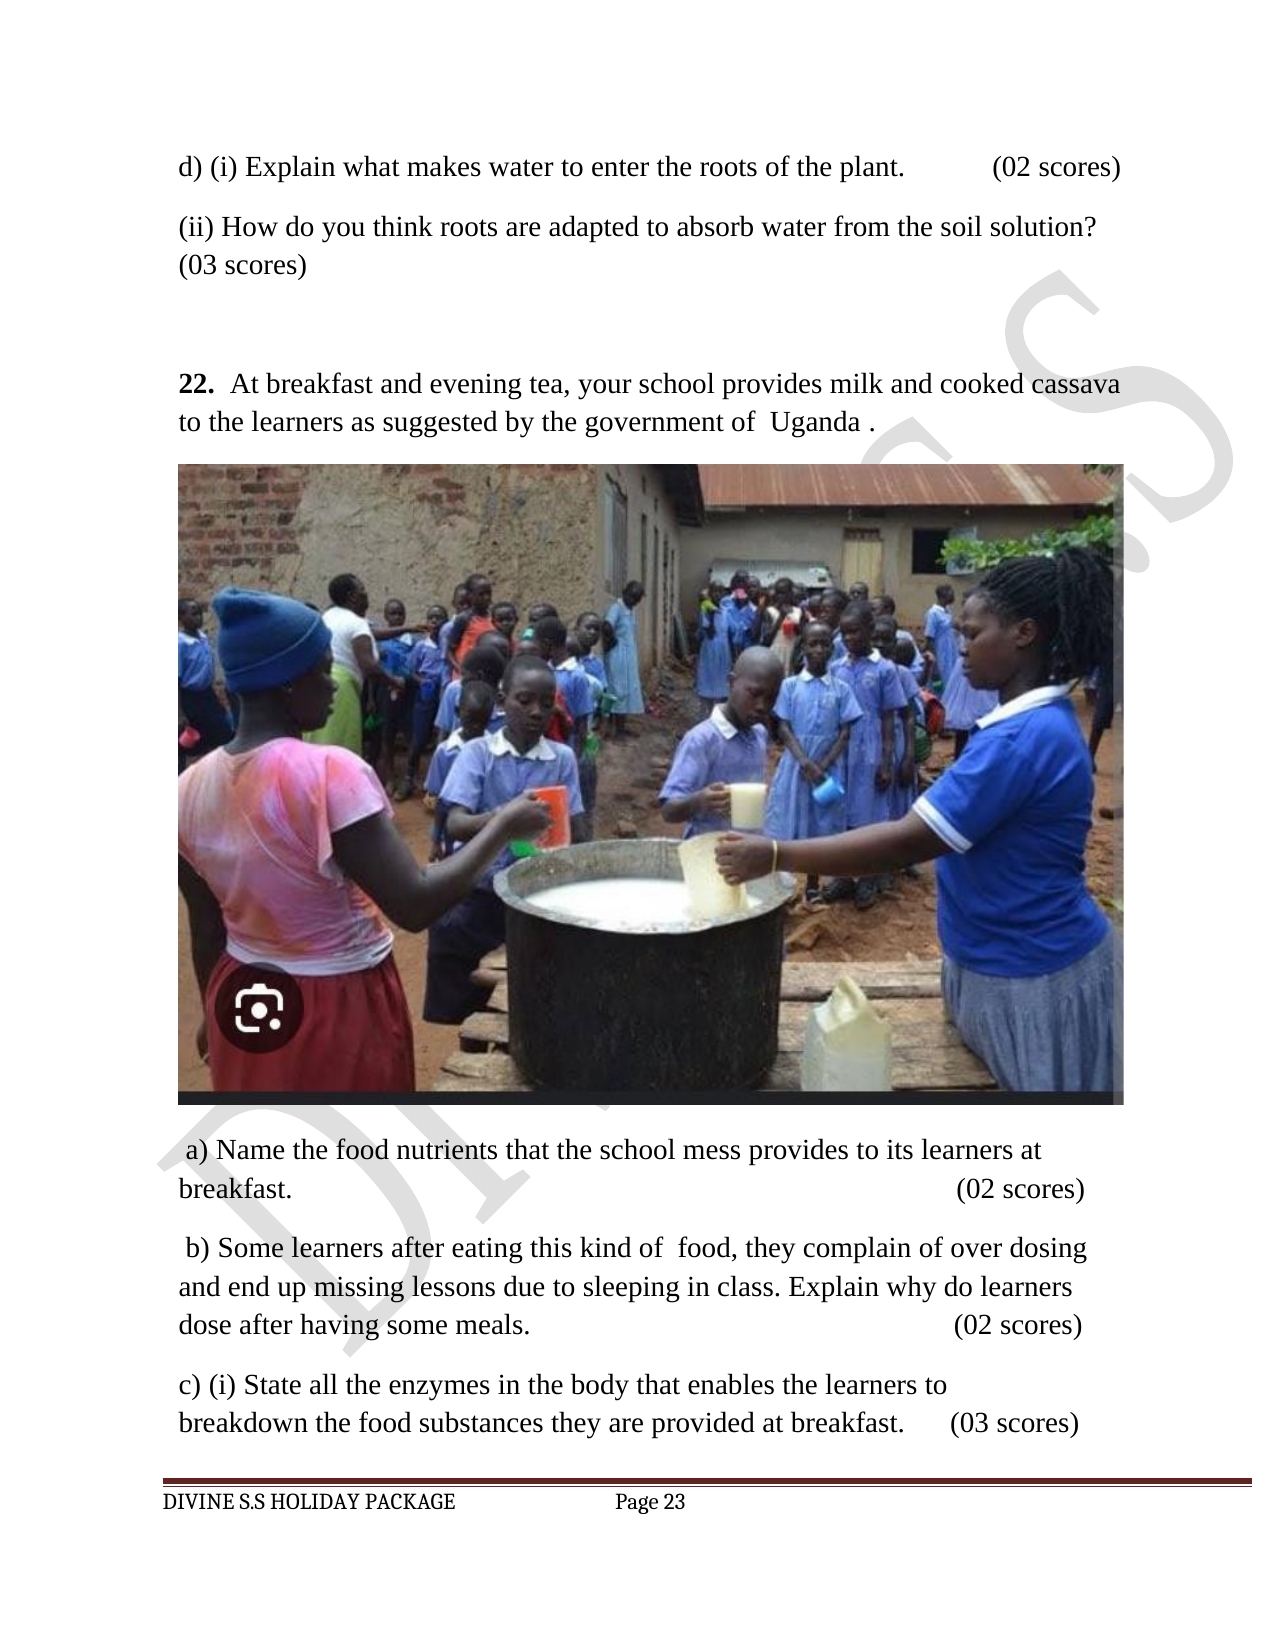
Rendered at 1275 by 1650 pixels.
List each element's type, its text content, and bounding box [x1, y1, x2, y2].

list (i) State all the enzymes in the body that enables the learners to breakdown the food substances they are provided at breakfast. (03 scores) [178, 1367, 1084, 1439]
list At breakfast and evening tea, your school provides milk and cooked cassava to the learners as suggested by the government of Uganda . [178, 366, 1121, 438]
text (ii) How do you think roots are adapted to absorb water from the soil solution? (03 scores) [178, 209, 1099, 281]
picture [178, 464, 1124, 1105]
list (i) Explain what makes water to enter the roots of the plant. (02 scores) [178, 149, 1252, 183]
list Some learners after eating this kind of food, they complain of over dosing and end up missing lessons due to sleeping in class. Explain why do learners dose after having some meals. (02 scores) [178, 1230, 1087, 1341]
list Name the food nutrients that the school mess provides to its learners at breakfast. (02 scores) [178, 1105, 1085, 1204]
